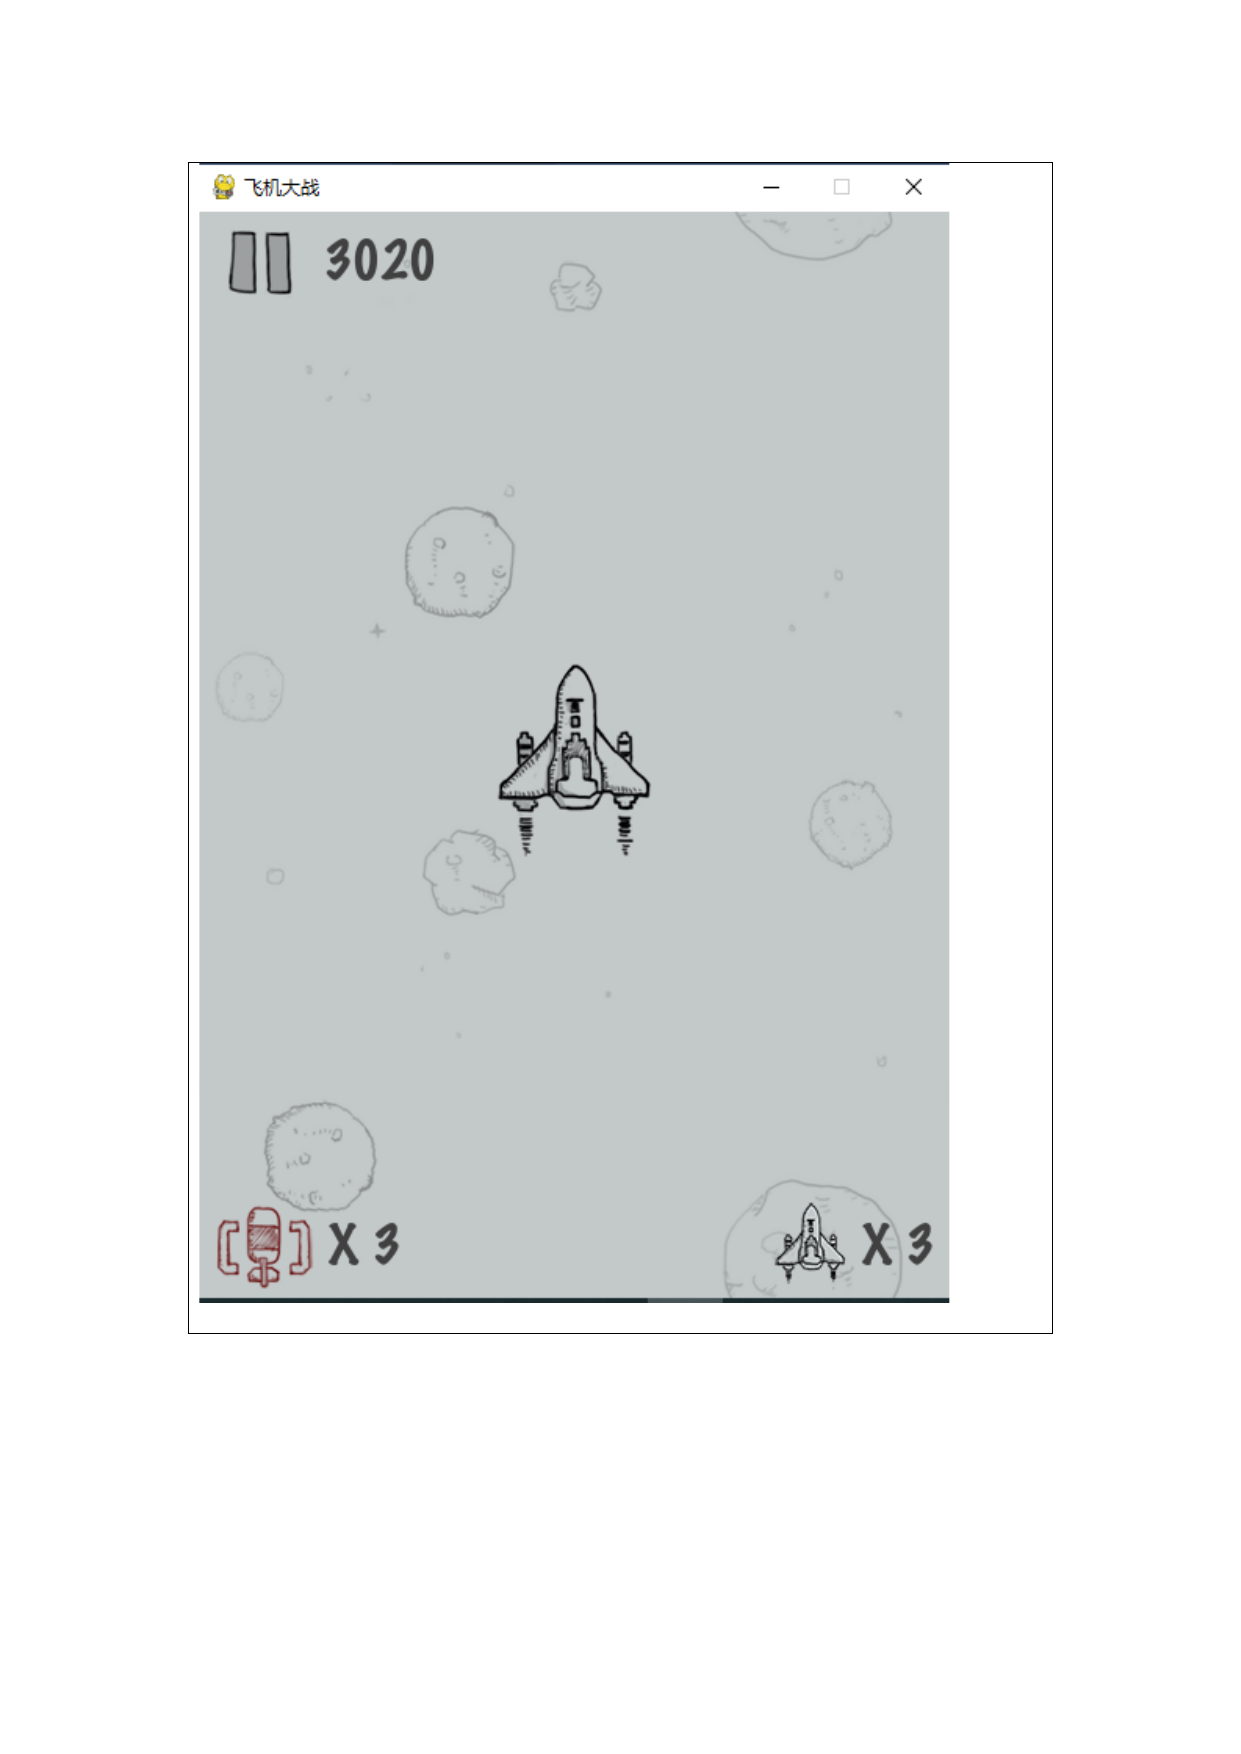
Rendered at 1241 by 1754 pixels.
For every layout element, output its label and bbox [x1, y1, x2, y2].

picture [199, 163, 950, 1303]
table_cell [189, 163, 1052, 1333]
